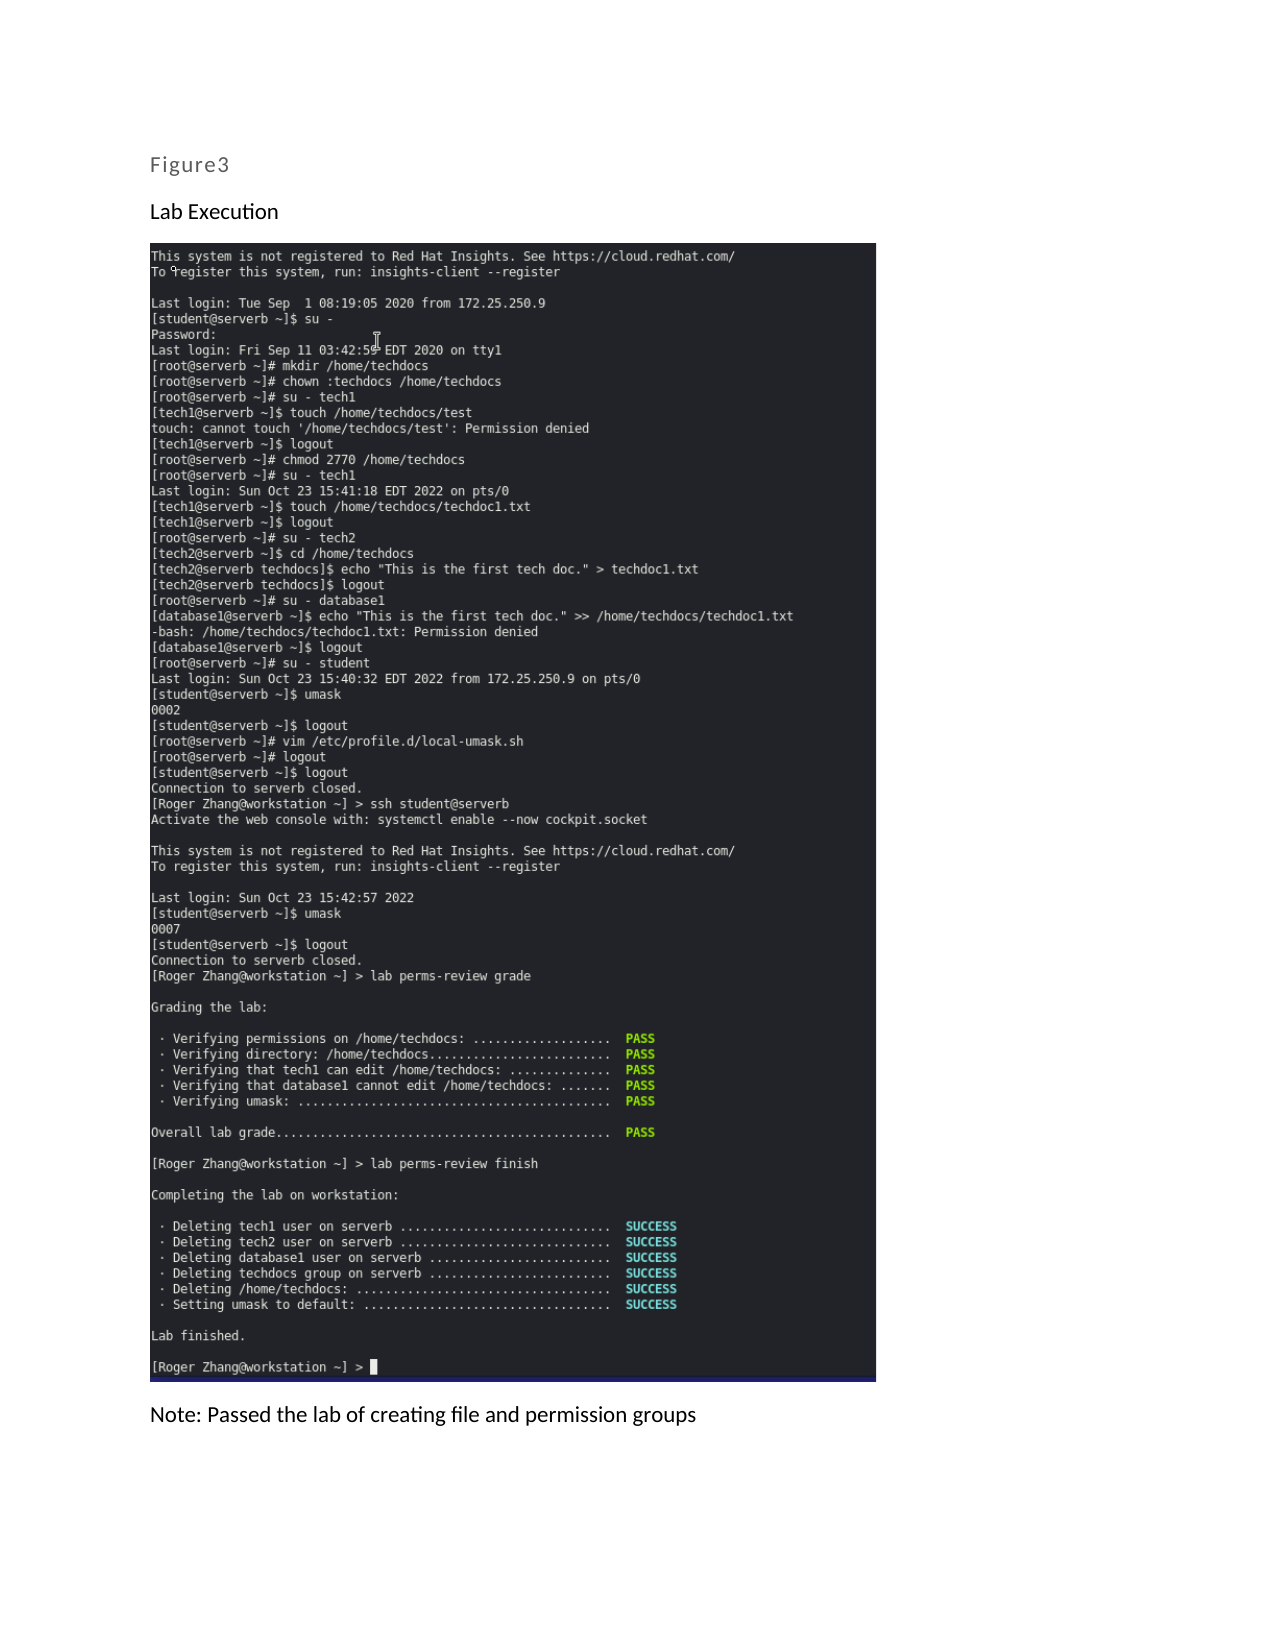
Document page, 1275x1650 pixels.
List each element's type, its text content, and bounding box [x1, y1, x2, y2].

subtitle Figure3 [150, 150, 1125, 178]
picture [150, 243, 877, 1382]
text Lab Execution [150, 197, 1125, 225]
text Note: Passed the lab of creating file and permission groups [150, 1400, 1125, 1428]
